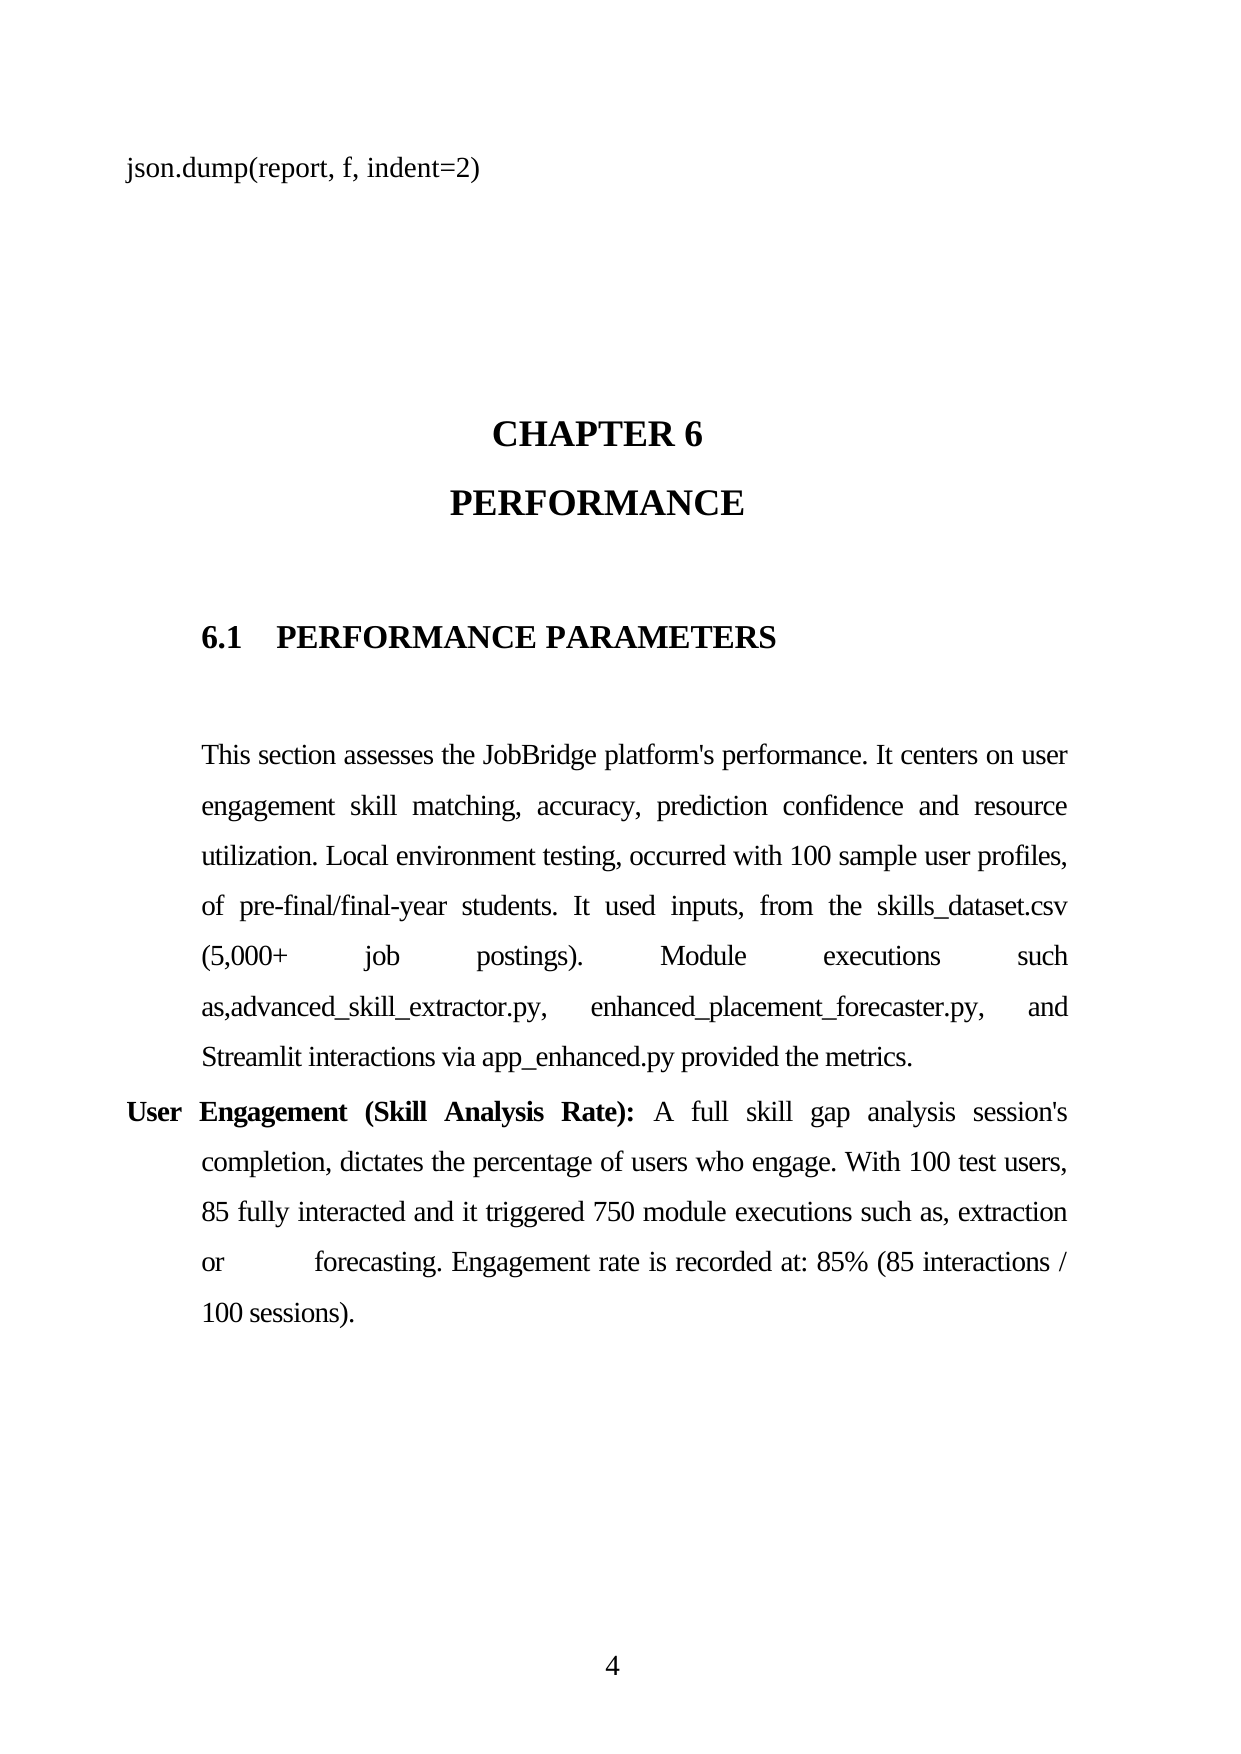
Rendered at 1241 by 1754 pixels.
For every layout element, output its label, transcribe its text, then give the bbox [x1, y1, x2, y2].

subtitle json.dump(report, f, indent=2) [126, 150, 1069, 183]
subtitle PERFORMANCE [126, 480, 1069, 523]
text User Engagement (Skill Analysis Rate): A full skill gap analysis session's completion, dictates the percentage of users who engage. With 100 test users, 85 fully interacted and it triggered 750 module executions such as, extraction or forecasting. Engagement rate is recorded at: 85% (85 interactions / 100 sessions). [126, 1094, 1069, 1328]
list PERFORMANCE PARAMETERS [201, 618, 1069, 656]
list This section assesses the JobBridge platform's performance. It centers on user engagement skill matching, accuracy, prediction confidence and resource utilization. Local environment testing, occurred with 100 sample user profiles, of pre-final/final-year students. It used inputs, from the skills_dataset.csv (5,000+ job postings). Module executions such as,advanced_skill_extractor.py, enhanced_placement_forecaster.py, and Streamlit interactions via app_enhanced.py provided the metrics. [201, 737, 1069, 1073]
subtitle CHAPTER 6 [126, 411, 1069, 454]
